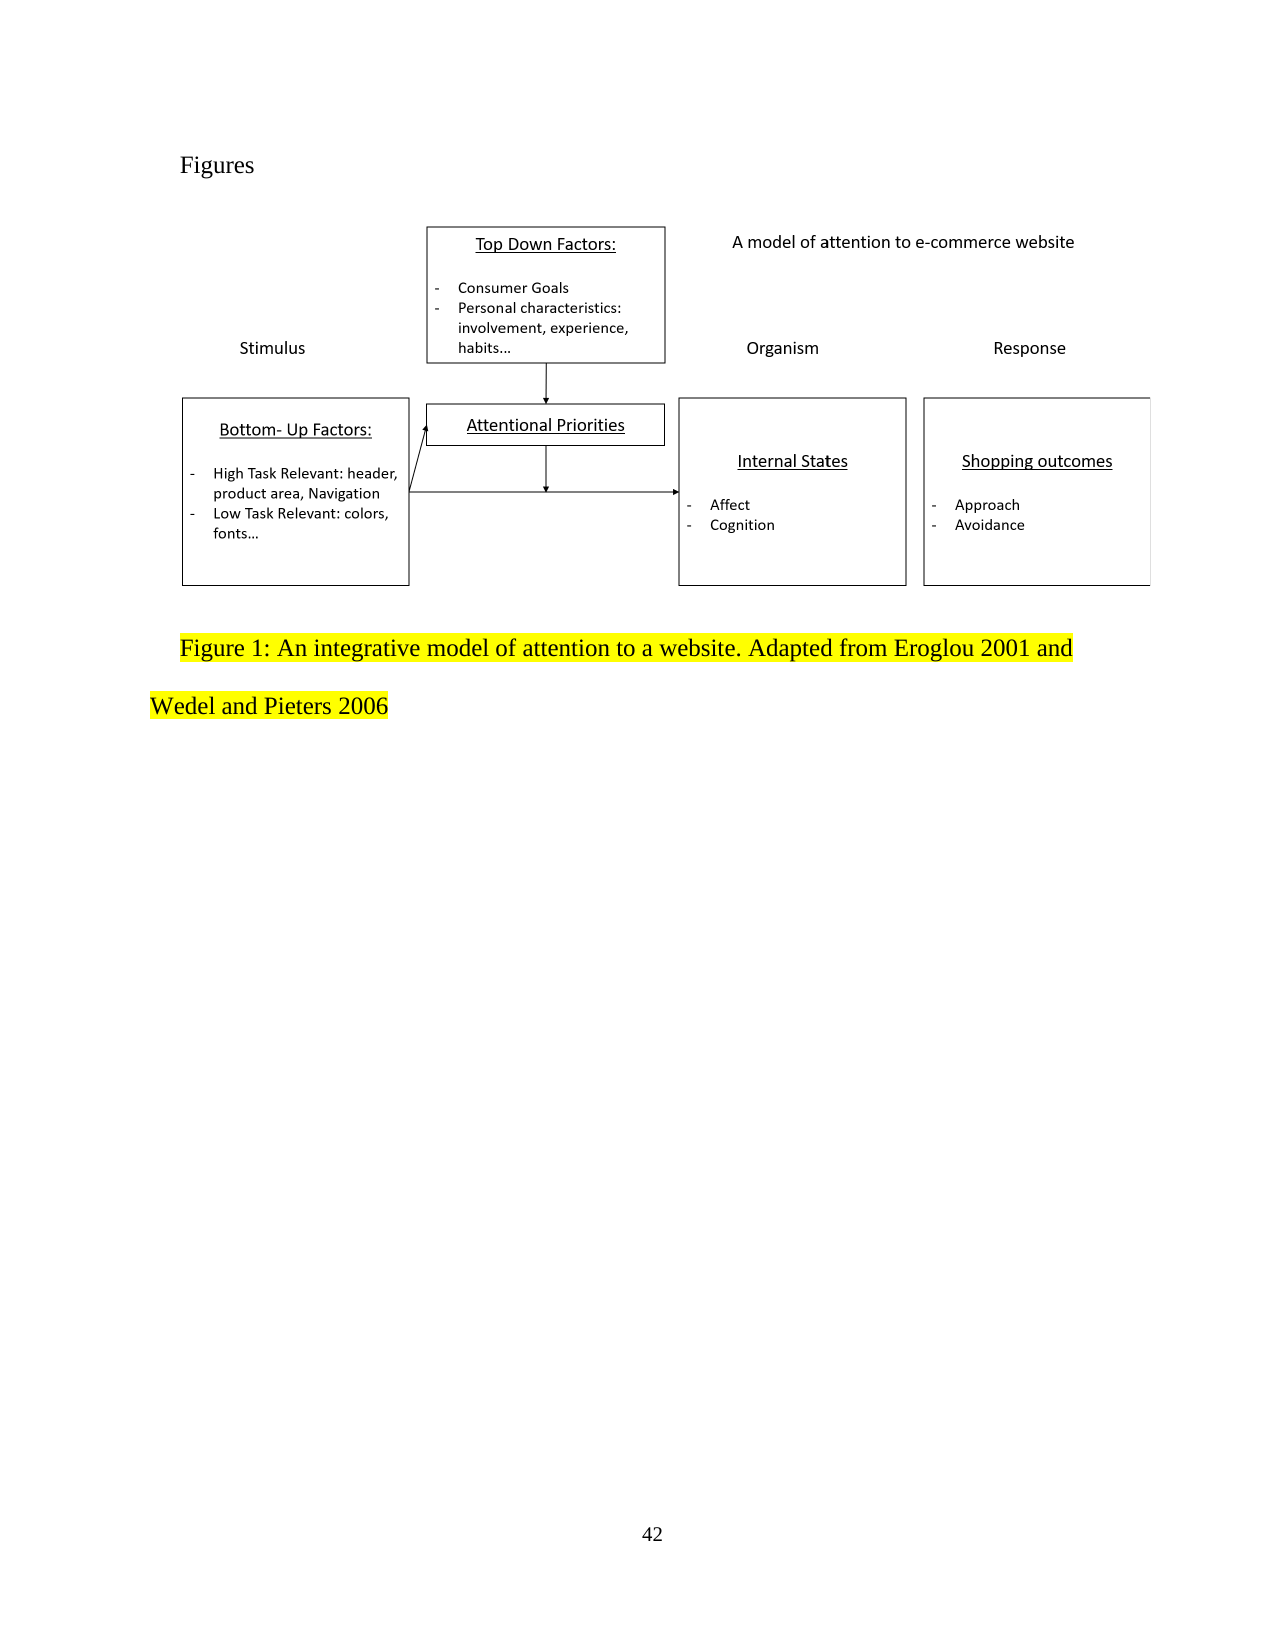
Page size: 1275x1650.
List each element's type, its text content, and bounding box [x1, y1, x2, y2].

text Figure 1: An integrative model of attention to a website. Adapted from Eroglou 2001 and Wedel and Pieters 2006 [150, 633, 1125, 719]
text Figures [150, 150, 1125, 179]
picture [179, 224, 1150, 586]
